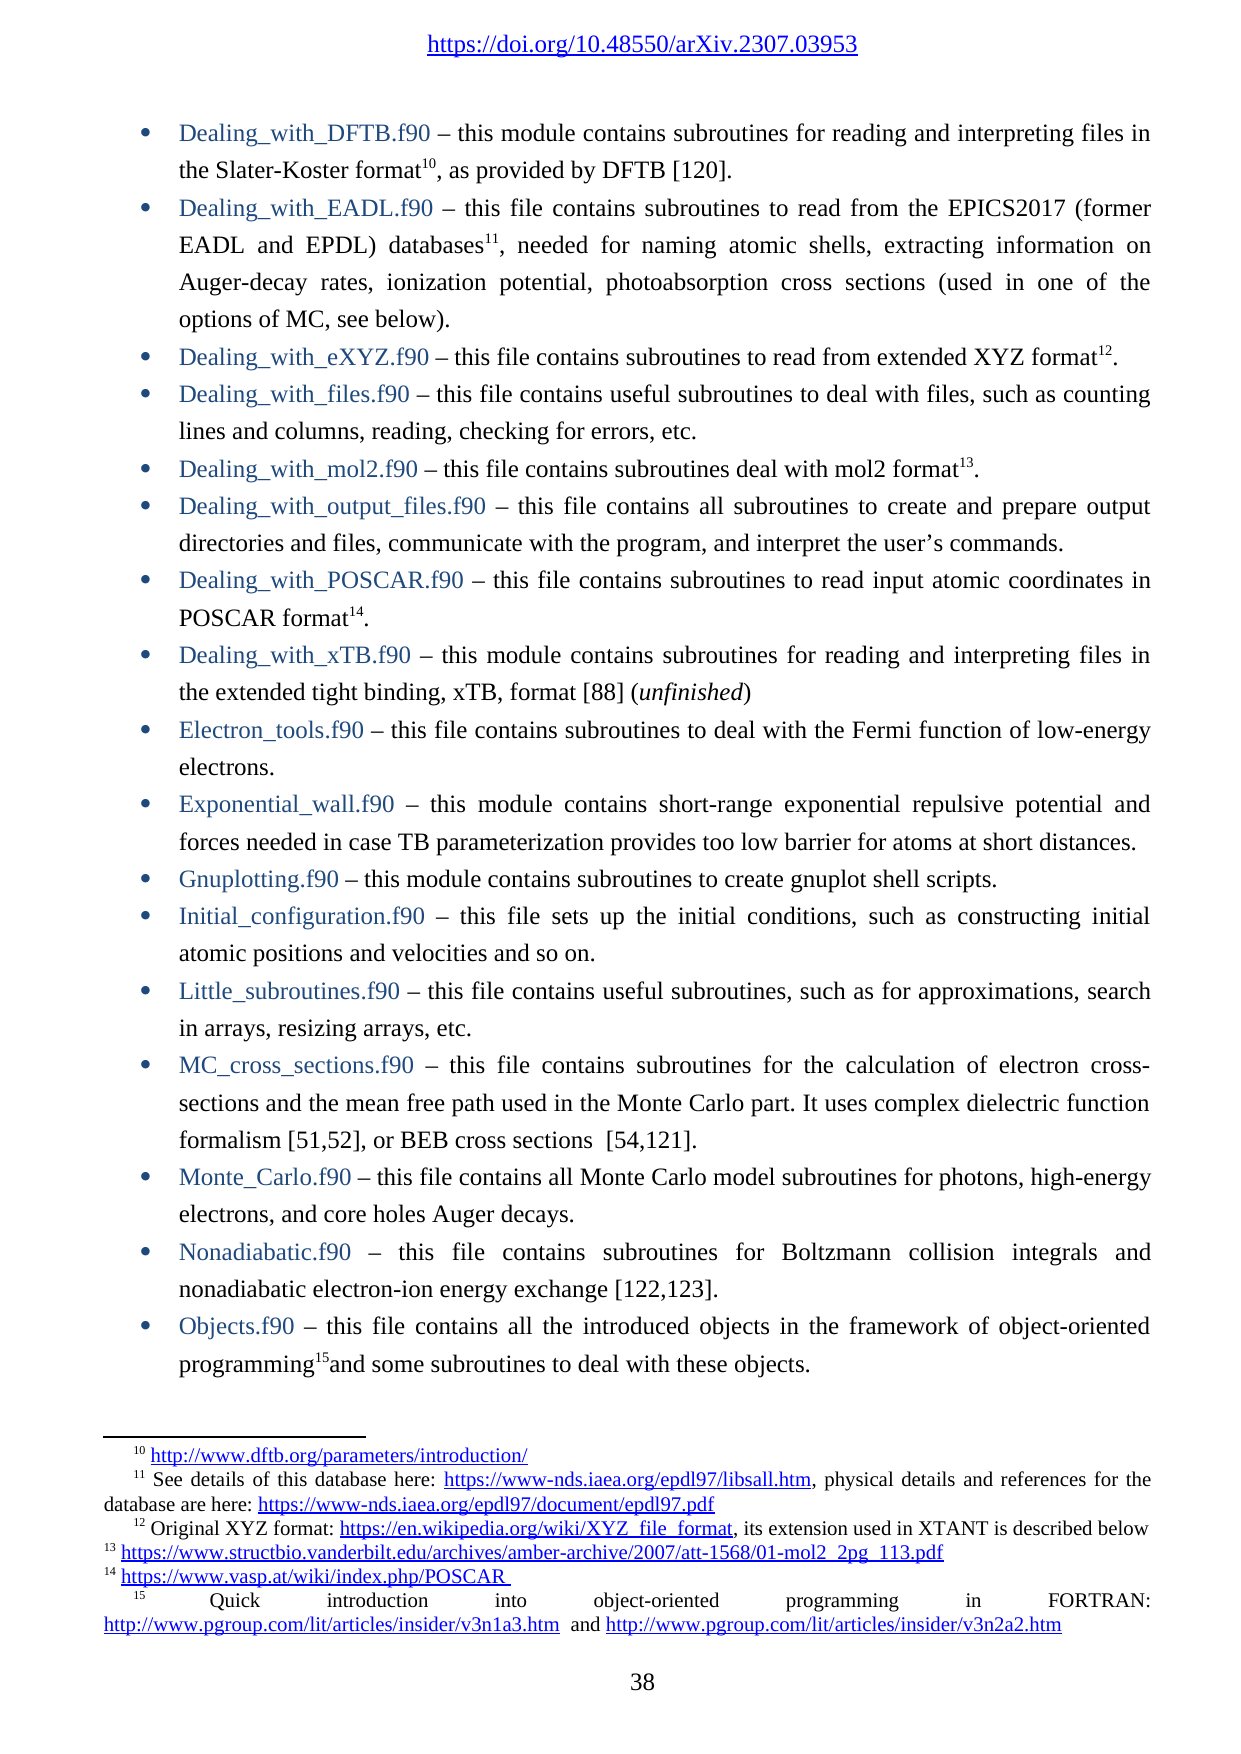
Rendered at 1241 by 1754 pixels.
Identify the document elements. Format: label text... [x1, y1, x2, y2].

list Monte_Carlo.f90 – this file contains all Monte Carlo model subroutines for photons, high-energy electrons, and core holes Auger decays. [141, 1162, 1152, 1228]
list Initial_configuration.f90 – this file sets up the initial conditions, such as constructing initial atomic positions and velocities and so on. [141, 901, 1152, 967]
list Dealing_with_EADL.f90 – this file contains subroutines to read from the EPICS2017 (former EADL and EPDL) databases, needed for naming atomic shells, extracting information on Auger-decay rates, ionization potential, photoabsorption cross sections (used in one of the options of MC, see below). [141, 193, 1152, 333]
list Dealing_with_DFTB.f90 – this module contains subroutines for reading and interpreting files in the Slater-Koster format, as provided by DFTB [120]. [141, 118, 1152, 184]
list Electron_tools.f90 – this file contains subroutines to deal with the Fermi function of low-energy electrons. [141, 715, 1152, 781]
list Dealing_with_output_files.f90 – this file contains all subroutines to create and prepare output directories and files, communicate with the program, and interpret the user’s commands. [141, 491, 1152, 557]
list MC_cross_sections.f90 – this file contains subroutines for the calculation of electron cross-sections and the mean free path used in the Monte Carlo part. It uses complex dielectric function formalism [51,52], or BEB cross sections [54,121]. [141, 1050, 1152, 1154]
list Dealing_with_eXYZ.f90 – this file contains subroutines to read from extended XYZ format. [141, 342, 1152, 371]
list Objects.f90 – this file contains all the introduced objects in the framework of object-oriented programmingand some subroutines to deal with these objects. [141, 1311, 1152, 1377]
list Dealing_with_xTB.f90 – this module contains subroutines for reading and interpreting files in the extended tight binding, xTB, format [88] (unfinished) [141, 640, 1152, 706]
list Dealing_with_POSCAR.f90 – this file contains subroutines to read input atomic coordinates in POSCAR format. [141, 566, 1152, 632]
list Nonadiabatic.f90 – this file contains subroutines for Boltzmann collision integrals and nonadiabatic electron-ion energy exchange [122,123]. [141, 1237, 1152, 1303]
list Dealing_with_mol2.f90 – this file contains subroutines deal with mol2 format. [141, 454, 1152, 482]
list Gnuplotting.f90 – this module contains subroutines to create gnuplot shell scripts. [141, 864, 1152, 893]
list Dealing_with_files.f90 – this file contains useful subroutines to deal with files, such as counting lines and columns, reading, checking for errors, etc. [141, 379, 1152, 445]
list Exponential_wall.f90 – this module contains short-range exponential repulsive potential and forces needed in case TB parameterization provides too low barrier for atoms at short distances. [141, 789, 1152, 855]
list Little_subroutines.f90 – this file contains useful subroutines, such as for approximations, search in arrays, resizing arrays, etc. [141, 976, 1152, 1042]
